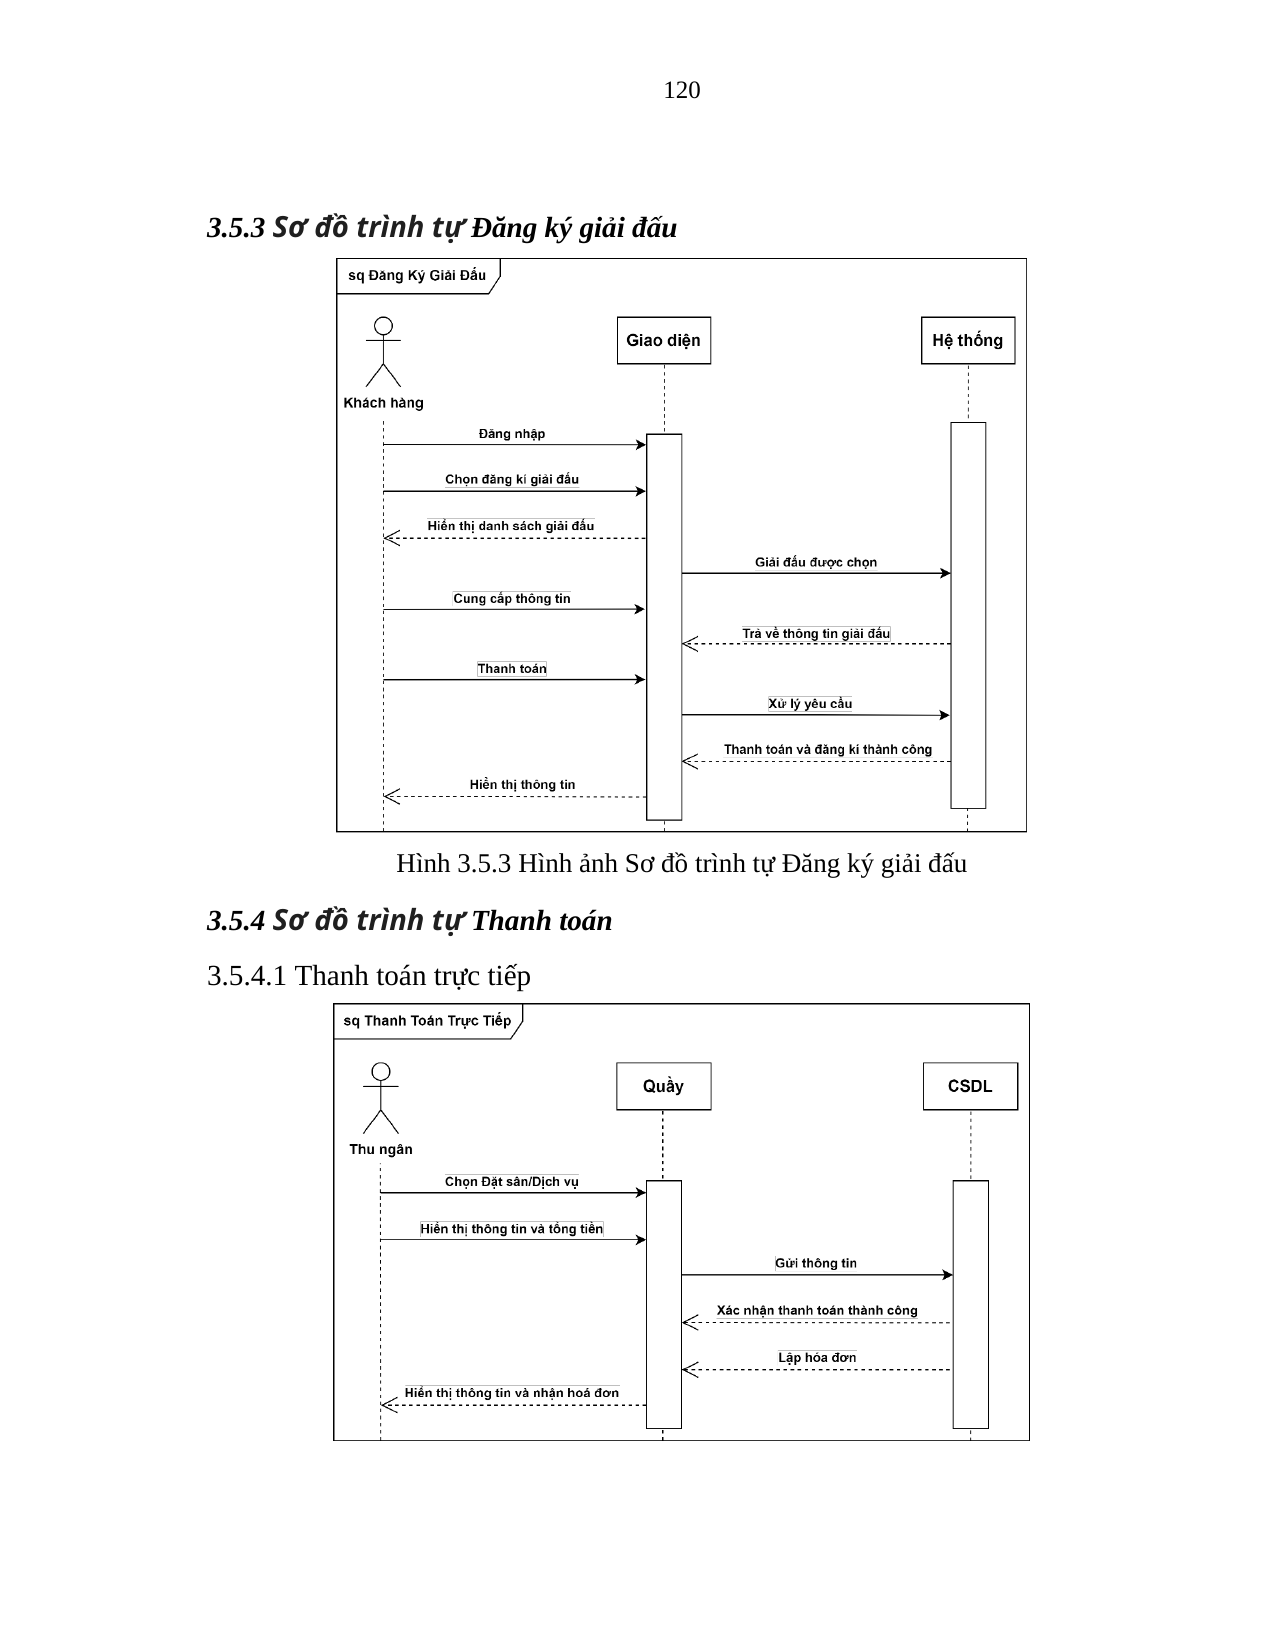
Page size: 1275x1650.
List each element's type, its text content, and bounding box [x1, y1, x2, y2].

picture [324, 246, 1040, 847]
picture [321, 992, 1043, 1455]
text Hình 3.5.3 Hình ảnh Sơ đồ trình tự Đăng ký giải đấu [207, 847, 1157, 878]
text 3.5.4 Sơ đồ trình tự Thanh toán [207, 899, 1157, 939]
text 3.5.3 Sơ đồ trình tự Đăng ký giải đấu [207, 207, 1157, 246]
text 3.5.4.1 Thanh toán trực tiếp [207, 958, 1157, 992]
